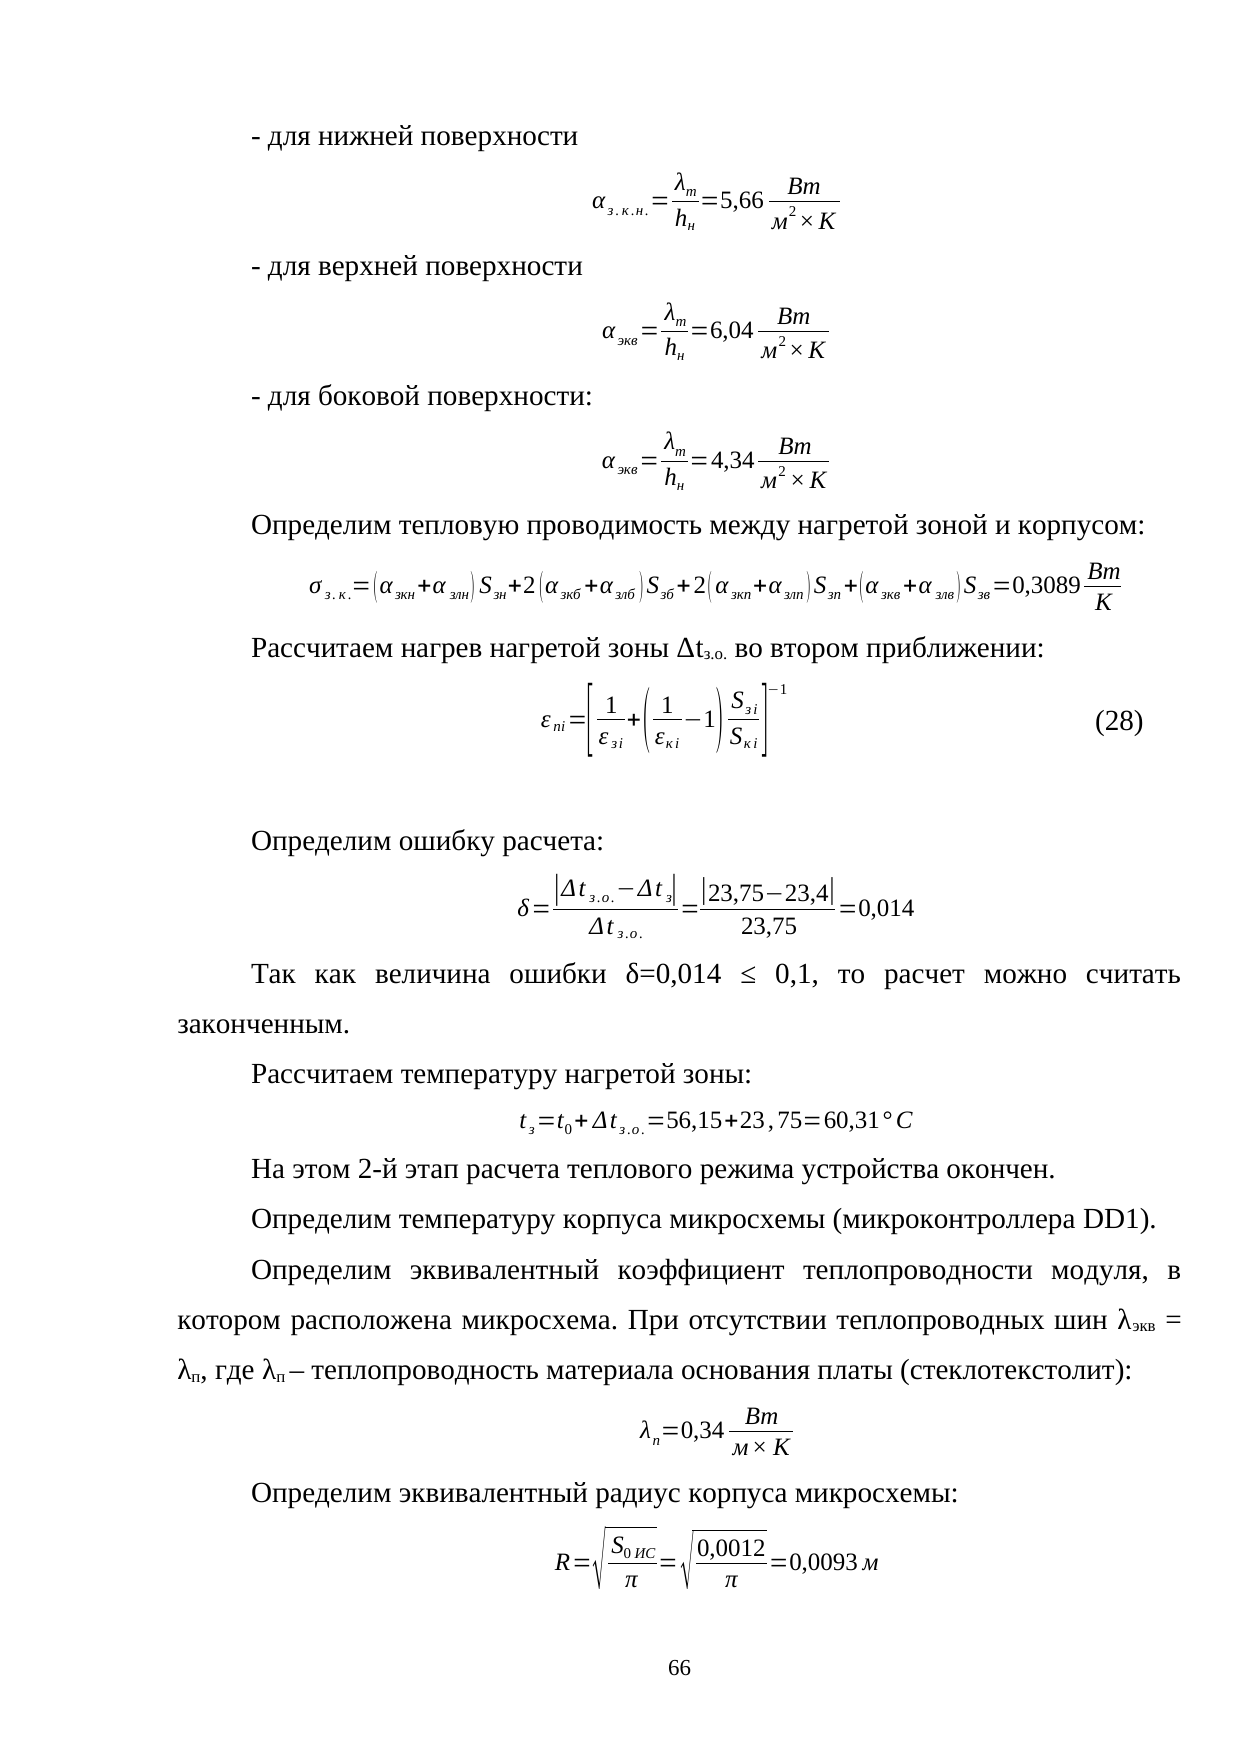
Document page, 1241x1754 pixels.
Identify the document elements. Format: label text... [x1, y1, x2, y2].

list - для нижней поверхности [177, 118, 1182, 152]
text На этом 2-й этап расчета теплового режима устройства окончен. [177, 1151, 1182, 1185]
list Определим ошибку расчета: [177, 823, 1182, 856]
list - для верхней поверхности [177, 248, 1182, 281]
list Определим тепловую проводимость между нагретой зоной и корпусом: [177, 507, 1182, 541]
list Определим температуру корпуса микросхемы (микроконтроллера DD1). [177, 1201, 1182, 1235]
list Определим эквивалентный радиус корпуса микросхемы: [177, 1475, 1182, 1508]
list Рассчитаем температуру нагретой зоны: [177, 1056, 1182, 1090]
table_header (28) [1077, 680, 1161, 772]
list Так как величина ошибки δ=0,014 ≤ 0,1, то расчет можно считать законченным. [177, 956, 1182, 1039]
list Определим эквивалентный коэффициент теплопроводности модуля, в котором расположена микросхема. При отсутствии теплопроводных шин λэкв = λп, где λп – теплопроводность материала основания платы (стеклотекстолит): [177, 1252, 1182, 1386]
table_header [177, 680, 1077, 772]
list - для боковой поверхности: [177, 378, 1182, 411]
list Рассчитаем нагрев нагретой зоны Δtз.о. во втором приближении: [177, 630, 1182, 663]
